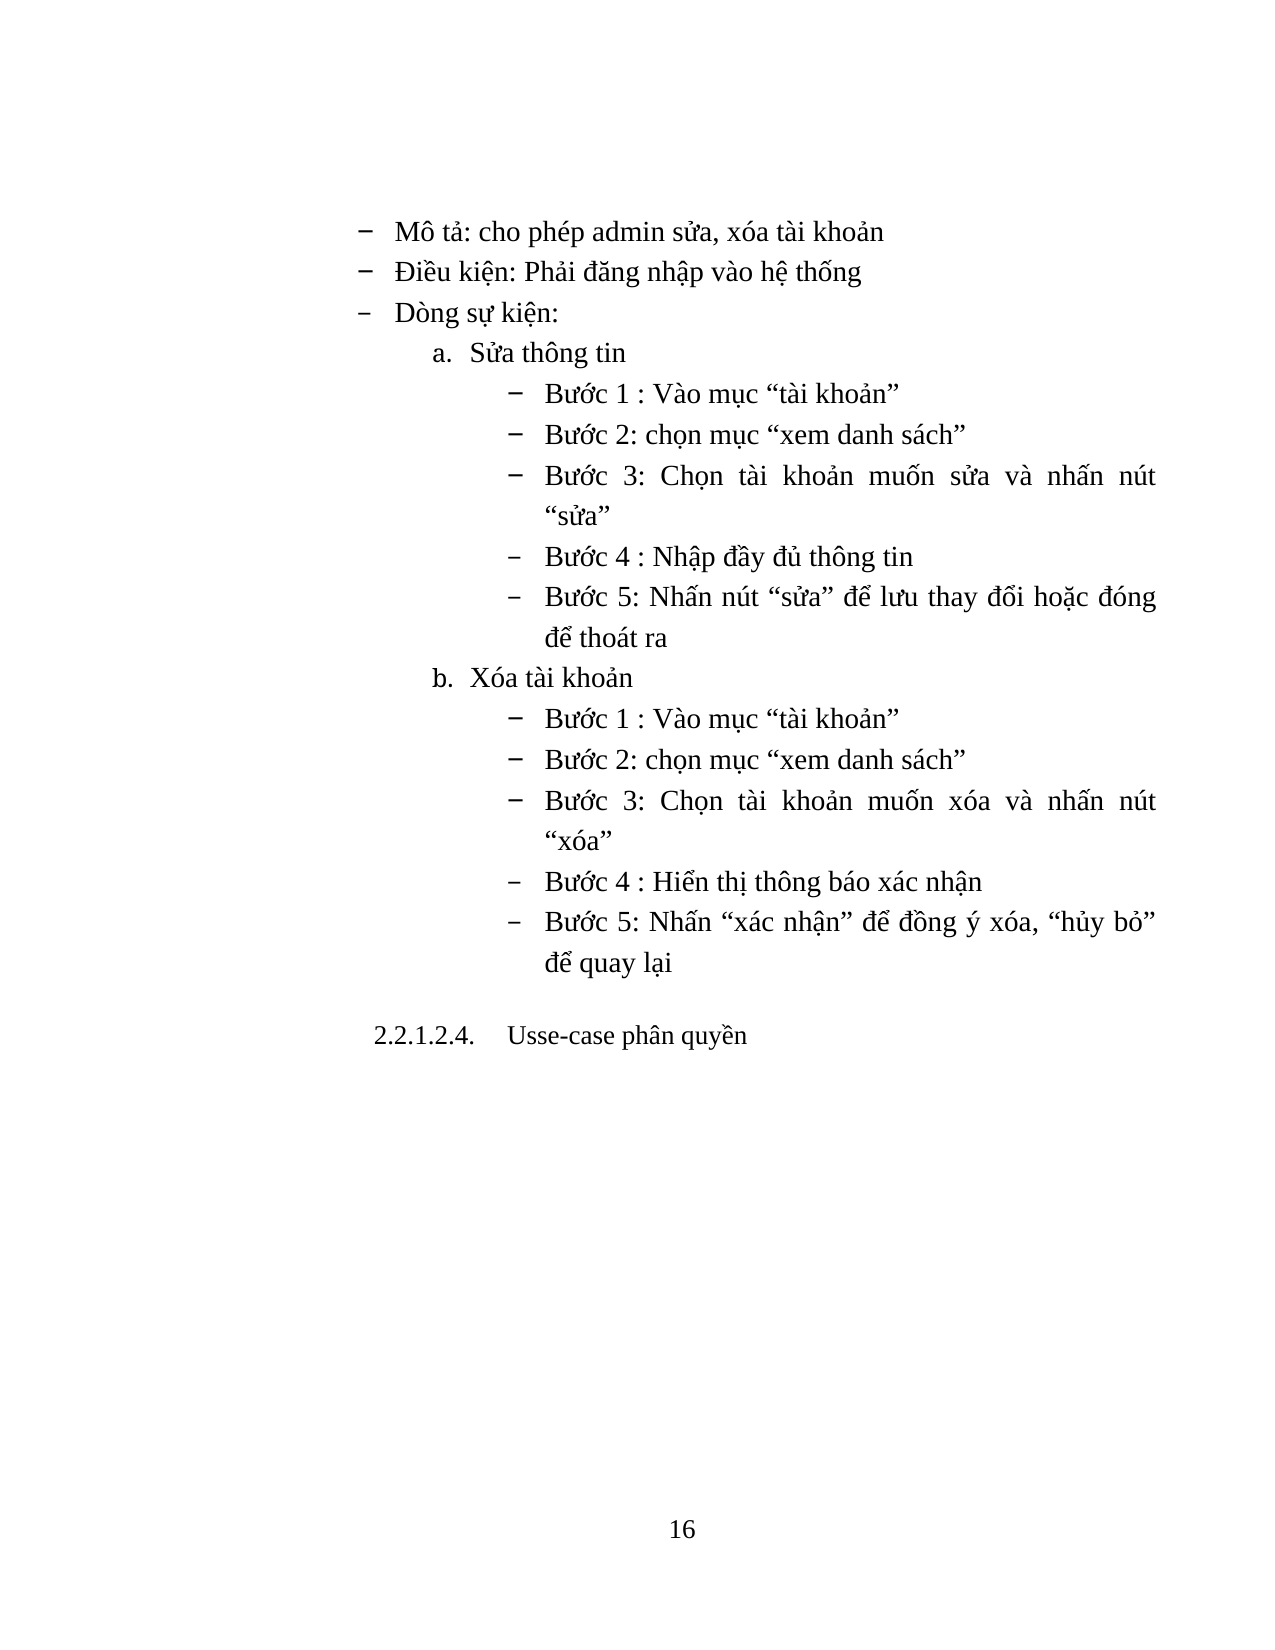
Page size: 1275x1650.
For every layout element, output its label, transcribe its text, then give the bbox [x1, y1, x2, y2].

list Dòng sự kiện: [357, 288, 1157, 329]
list Bước 5: Nhấn nút “sửa” để lưu thay đổi hoặc đóng để thoát ra [507, 572, 1157, 654]
list Bước 4 : Hiển thị thông báo xác nhận [507, 857, 1157, 897]
list Bước 3: Chọn tài khoản muốn sửa và nhấn nút “sửa” [507, 451, 1157, 532]
list Bước 1 : Vào mục “tài khoản” [507, 369, 1157, 410]
list Bước 2: chọn mục “xem danh sách” [507, 410, 1157, 451]
list Mô tả: cho phép admin sửa, xóa tài khoản [357, 207, 1157, 247]
list Bước 5: Nhấn “xác nhận” để đồng ý xóa, “hủy bỏ” để quay lại [507, 897, 1157, 979]
list Bước 1 : Vào mục “tài khoản” [507, 694, 1157, 735]
list Xóa tài khoản [432, 654, 1157, 694]
list Bước 2: chọn mục “xem danh sách” [507, 735, 1157, 776]
list Điều kiện: Phải đăng nhập vào hệ thống [357, 247, 1157, 288]
list Bước 3: Chọn tài khoản muốn xóa và nhấn nút “xóa” [507, 776, 1157, 857]
list Bước 4 : Nhập đầy đủ thông tin [507, 532, 1157, 572]
list Usse-case phân quyền [373, 1019, 1157, 1050]
list Sửa thông tin [432, 329, 1157, 369]
